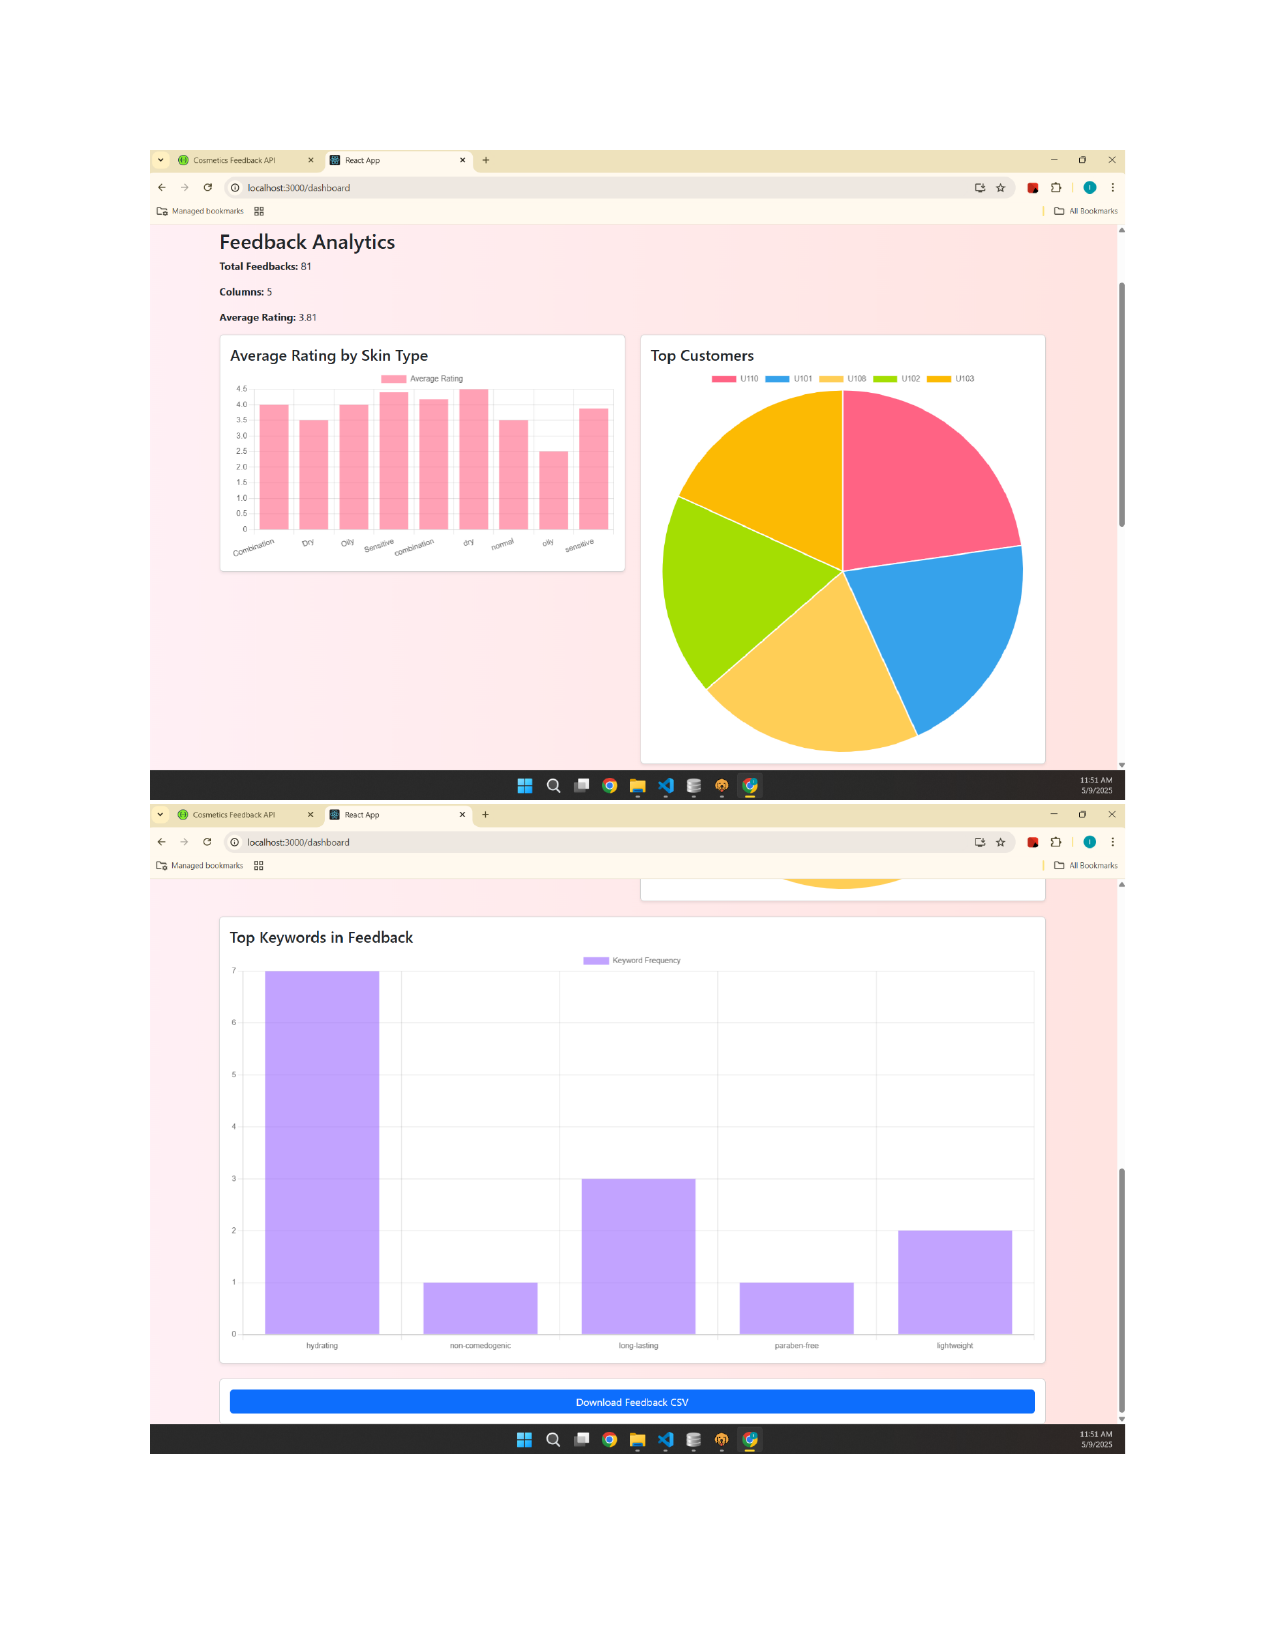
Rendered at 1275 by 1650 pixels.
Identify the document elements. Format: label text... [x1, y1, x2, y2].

picture [150, 804, 1125, 1454]
picture [150, 150, 1125, 800]
